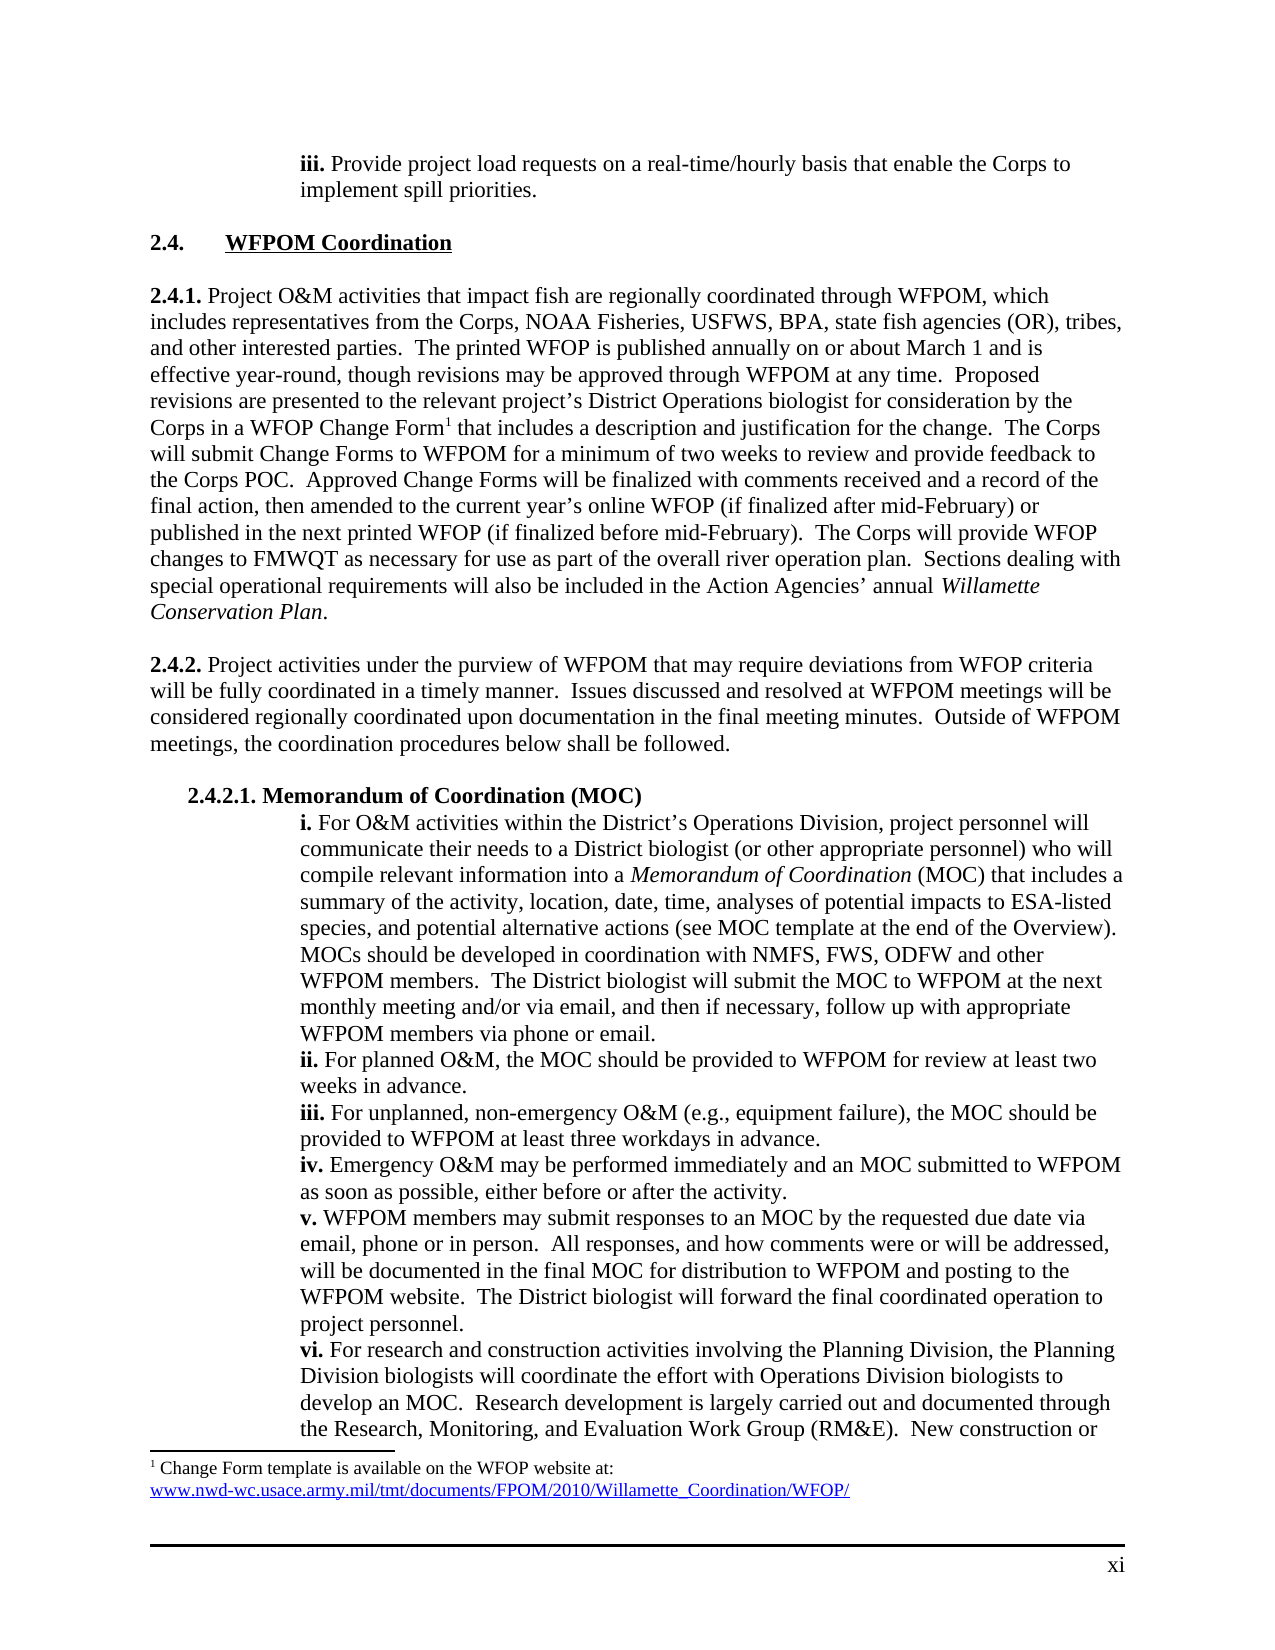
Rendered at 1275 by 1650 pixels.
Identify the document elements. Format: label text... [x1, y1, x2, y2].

list For unplanned, non-emergency O&M (e.g., equipment failure), the MOC should be provided to WFPOM at least three workdays in advance. [300, 1099, 1125, 1151]
text Project O&M activities that impact fish are regionally coordinated through WFPOM, which includes representatives from the Corps, NOAA Fisheries, USFWS, BPA, state fish agencies (OR), tribes, and other interested parties. The printed WFOP is published annually on or about March 1 and is effective year-round, though revisions may be approved through WFPOM at any time. Proposed revisions are presented to the relevant project’s District Operations biologist for consideration by the Corps in a WFOP Change Form that includes a description and justification for the change. The Corps will submit Change Forms to WFPOM for a minimum of two weeks to review and provide feedback to the Corps POC. Approved Change Forms will be finalized with comments received and a record of the final action, then amended to the current year’s online WFOP (if finalized after mid-February) or published in the next printed WFOP (if finalized before mid-February). The Corps will provide WFOP changes to FMWQT as necessary for use as part of the overall river operation plan. Sections dealing with special operational requirements will also be included in the Action Agencies’ annual Willamette Conservation Plan. [150, 282, 1125, 624]
text Project activities under the purview of WFPOM that may require deviations from WFOP criteria will be fully coordinated in a timely manner. Issues discussed and resolved at WFPOM meetings will be considered regionally coordinated upon documentation in the final meeting minutes. Outside of WFPOM meetings, the coordination procedures below shall be followed. [150, 651, 1125, 756]
list Provide project load requests on a real-time/hourly basis that enable the Corps to implement spill priorities. [300, 150, 1125, 203]
list For planned O&M, the MOC should be provided to WFPOM for review at least two weeks in advance. [300, 1046, 1125, 1099]
list Memorandum of Coordination (MOC) [187, 782, 1125, 809]
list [300, 1336, 1125, 1441]
list WFPOM members may submit responses to an MOC by the requested due date via email, phone or in person. All responses, and how comments were or will be addressed, will be documented in the final MOC for distribution to WFPOM and posting to the WFPOM website. The District biologist will forward the final coordinated operation to project personnel. [300, 1204, 1125, 1336]
text WFPOM Coordination [150, 229, 1125, 255]
list For O&M activities within the District’s Operations Division, project personnel will communicate their needs to a District biologist (or other appropriate personnel) who will compile relevant information into a Memorandum of Coordination (MOC) that includes a summary of the activity, location, date, time, analyses of potential impacts to ESA-listed species, and potential alternative actions (see MOC template at the end of the Overview). MOCs should be developed in coordination with NMFS, FWS, ODFW and other WFPOM members. The District biologist will submit the MOC to WFPOM at the next monthly meeting and/or via email, and then if necessary, follow up with appropriate WFPOM members via phone or email. [300, 809, 1125, 1046]
list Emergency O&M may be performed immediately and an MOC submitted to WFPOM as soon as possible, either before or after the activity. [300, 1151, 1125, 1204]
